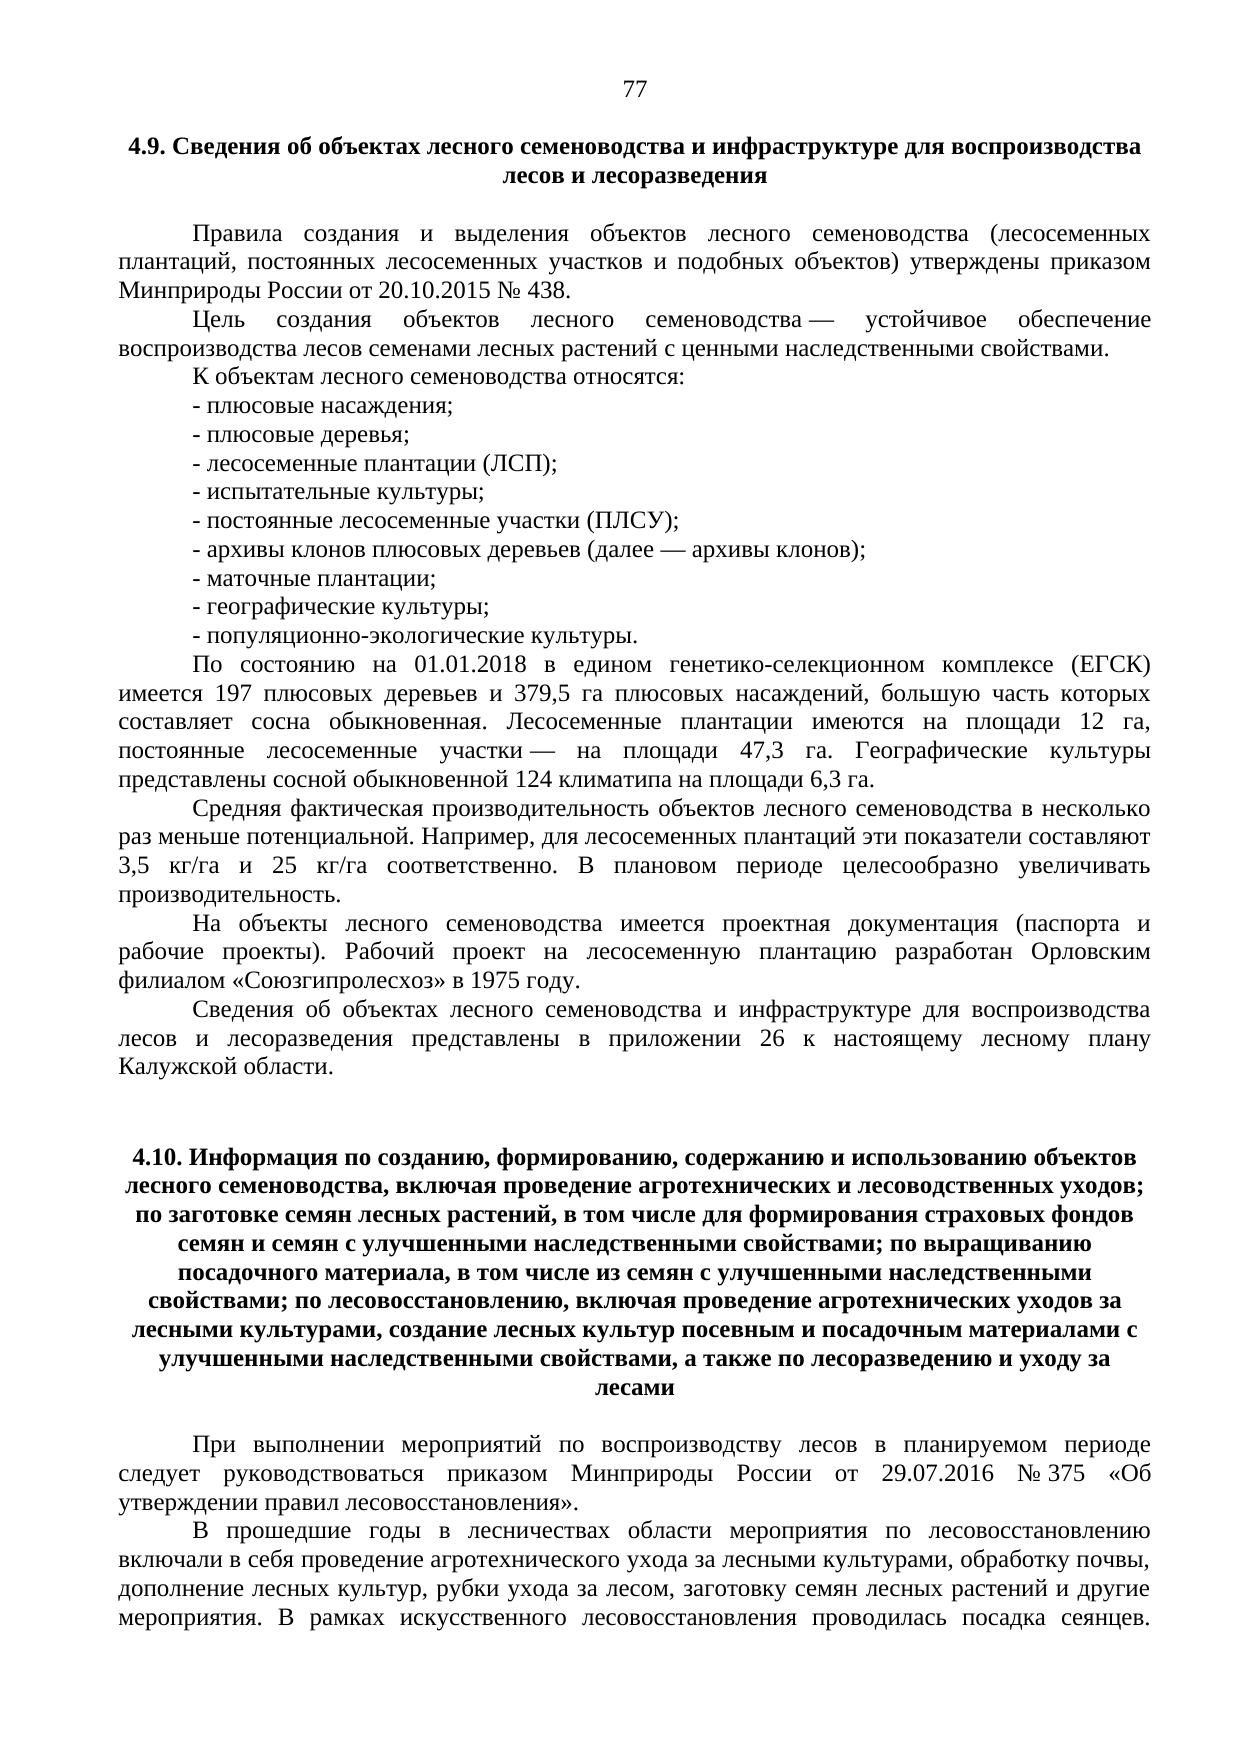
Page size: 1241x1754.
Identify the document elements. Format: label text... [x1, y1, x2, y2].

subtitle 4.10. Информация по созданию, формированию, содержанию и использованию объектов лесного семеноводства, включая проведение агротехнических и лесоводственных уходов; по заготовке семян лесных растений, в том числе для формирования страховых фондов семян и семян с улучшенными наследственными свойствами; по выращиванию посадочного материала, в том числе из семян с улучшенными наследственными свойствами; по лесовосстановлению, включая проведение агротехнических уходов за лесными культурами, создание лесных культур посевным и посадочным материалами с улучшенными наследственными свойствами, а также по лесоразведению и уходу за лесами [118, 1142, 1152, 1401]
text На объекты лесного семеноводства имеется проектная документация (паспорта и рабочие проекты). Рабочий проект на лесосеменную плантацию разработан Орловским филиалом «Союзгипролесхоз» в 1975 году. [118, 908, 1152, 994]
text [118, 1516, 1152, 1631]
text - плюсовые насаждения; [118, 390, 1152, 419]
text К объектам лесного семеноводства относятся: [118, 361, 1152, 390]
text Средняя фактическая производительность объектов лесного семеноводства в несколько раз меньше потенциальной. Например, для лесосеменных плантаций эти показатели составляют 3,5 кг/га и 25 кг/га соответственно. В плановом периоде целесообразно увеличивать производительность. [118, 793, 1152, 908]
text По состоянию на 01.01.2018 в едином генетико-селекционном комплексе (ЕГСК) имеется 197 плюсовых деревьев и 379,5 га плюсовых насаждений, большую часть которых составляет сосна обыкновенная. Лесосеменные плантации имеются на площади 12 га, постоянные лесосеменные участки — на площади 47,3 га. Географические культуры представлены сосной обыкновенной 124 климатипа на площади 6,3 га. [118, 649, 1152, 793]
text - лесосеменные плантации (ЛСП); [118, 448, 1152, 476]
text - постоянные лесосеменные участки (ПЛСУ); [118, 505, 1152, 534]
text - архивы клонов плюсовых деревьев (далее — архивы клонов); [118, 534, 1152, 563]
text Правила создания и выделения объектов лесного семеноводства (лесосеменных плантаций, постоянных лесосеменных участков и подобных объектов) утверждены приказом Минприроды России от 20.10.2015 № 438. [118, 218, 1152, 304]
text - популяционно-экологические культуры. [118, 620, 1152, 649]
text - географические культуры; [118, 591, 1152, 620]
subtitle 4.9. Сведения об объектах лесного семеноводства и инфраструктуре для воспроизводства лесов и лесоразведения [118, 131, 1152, 189]
text - плюсовые деревья; [118, 419, 1152, 448]
text При выполнении мероприятий по воспроизводству лесов в планируемом периоде следует руководствоваться приказом Минприроды России от 29.07.2016 № 375 «Об утверждении правил лесовосстановления». [118, 1429, 1152, 1516]
text Цель создания объектов лесного семеноводства — устойчивое обеспечение воспроизводства лесов семенами лесных растений с ценными наследственными свойствами. [118, 304, 1152, 361]
text Сведения об объектах лесного семеноводства и инфраструктуре для воспроизводства лесов и лесоразведения представлены в приложении 26 к настоящему лесному плану Калужской области. [118, 994, 1152, 1080]
text - маточные плантации; [118, 563, 1152, 591]
text - испытательные культуры; [118, 476, 1152, 505]
